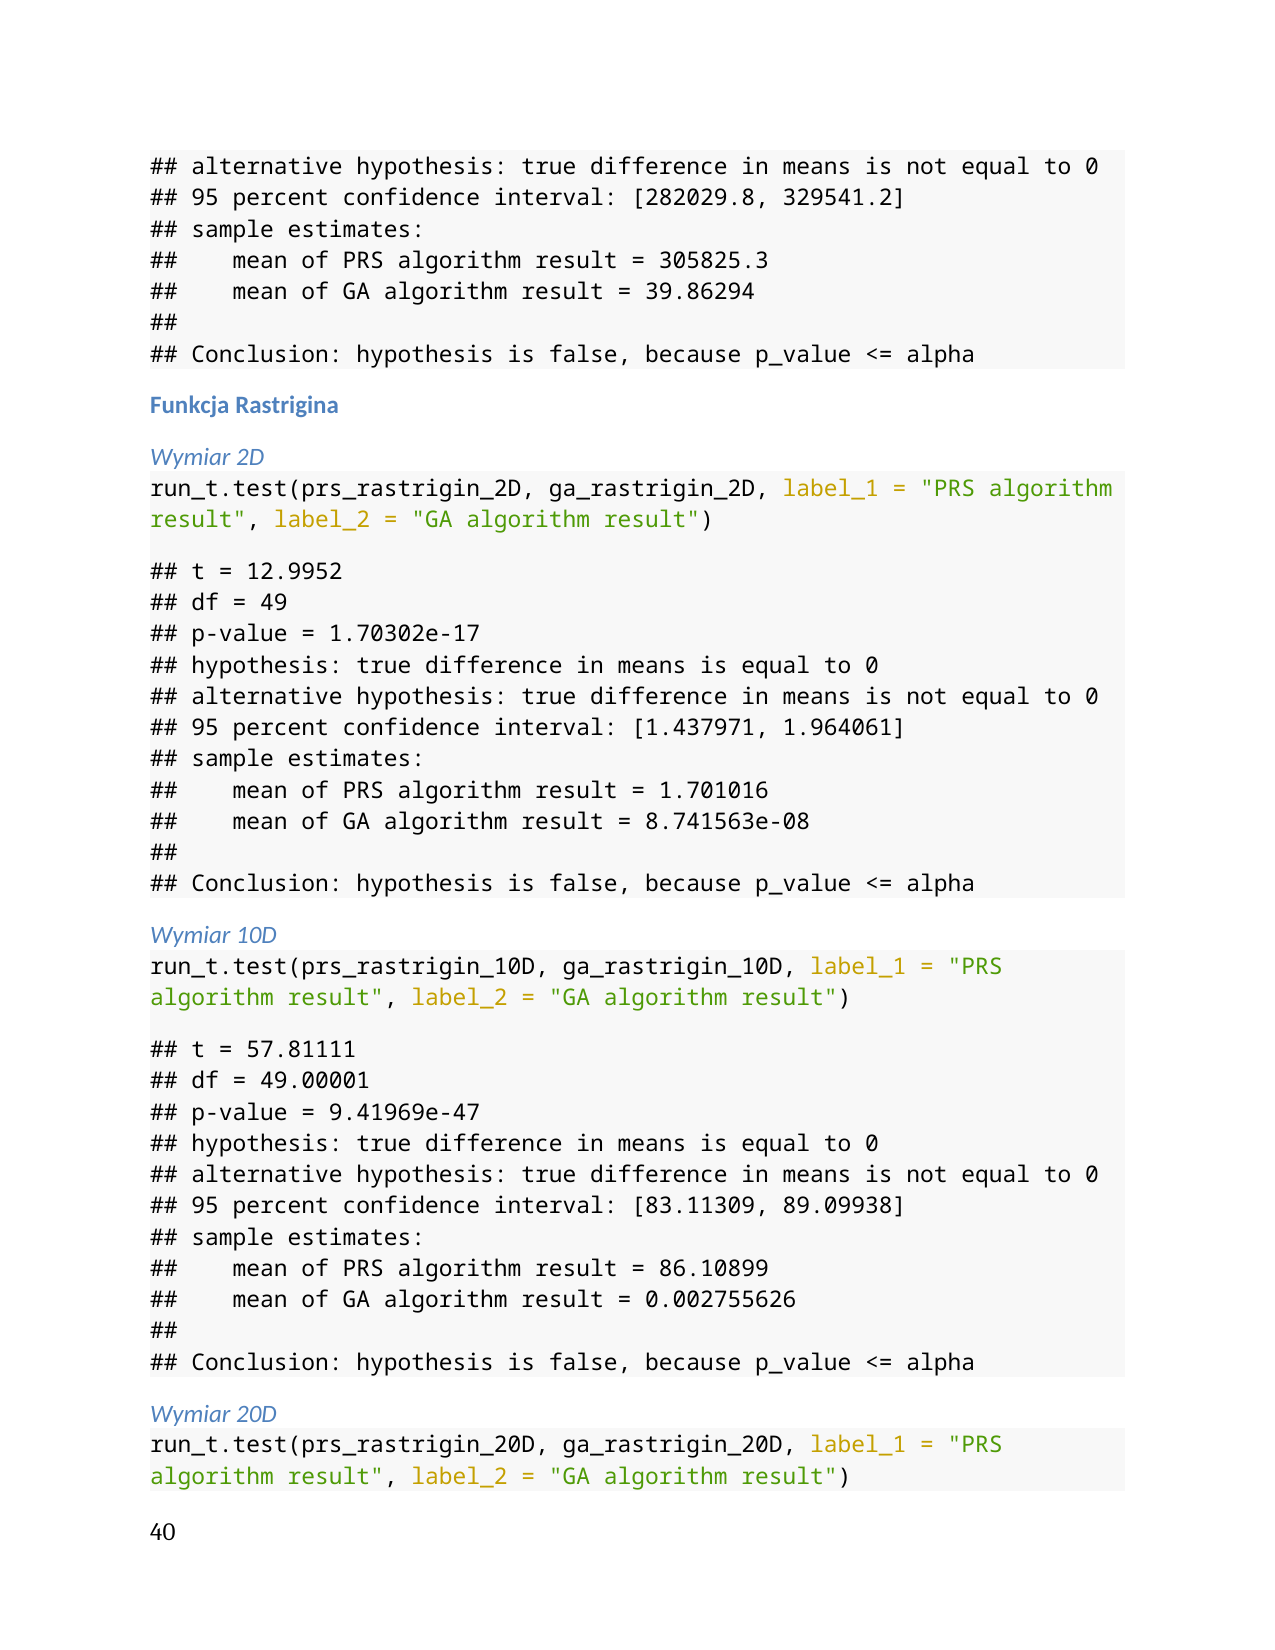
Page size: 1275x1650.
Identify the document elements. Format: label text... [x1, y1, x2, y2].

subtitle Wymiar 2D [150, 441, 1125, 471]
subtitle Funkcja Rastrigina [150, 389, 1125, 420]
text run_t.test(prs_rastrigin_10D, ga_rastrigin_10D, label_1 = "PRS algorithm result", label_2 = "GA algorithm result") [851, 950, 1125, 1012]
subtitle Wymiar 10D [150, 919, 1125, 950]
text ## t = 12.9952 ## df = 49 ## p-value = 1.70302e-17 ## hypothesis: true difference in means is equal to 0 ## alternative hypothesis: true difference in means is not equal to 0 ## 95 percent confidence interval: [1.437971, 1.964061] ## sample estimates: ## mean of PRS algorithm result = 1.701016 ## mean of GA algorithm result = 8.741563e-08 ## ## Conclusion: hypothesis is false, because p_value <= alpha [150, 555, 1125, 898]
text run_t.test(prs_rastrigin_20D, ga_rastrigin_20D, label_1 = "PRS algorithm result", label_2 = "GA algorithm result") [150, 1428, 1125, 1491]
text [150, 150, 1125, 369]
text ## t = 57.81111 ## df = 49.00001 ## p-value = 9.41969e-47 ## hypothesis: true difference in means is equal to 0 ## alternative hypothesis: true difference in means is not equal to 0 ## 95 percent confidence interval: [83.11309, 89.09938] ## sample estimates: ## mean of PRS algorithm result = 86.10899 ## mean of GA algorithm result = 0.002755626 ## ## Conclusion: hypothesis is false, because p_value <= alpha [150, 1033, 1125, 1377]
text run_t.test(prs_rastrigin_2D, ga_rastrigin_2D, label_1 = "PRS algorithm result", label_2 = "GA algorithm result") [714, 471, 1125, 534]
subtitle Wymiar 20D [150, 1398, 1125, 1428]
